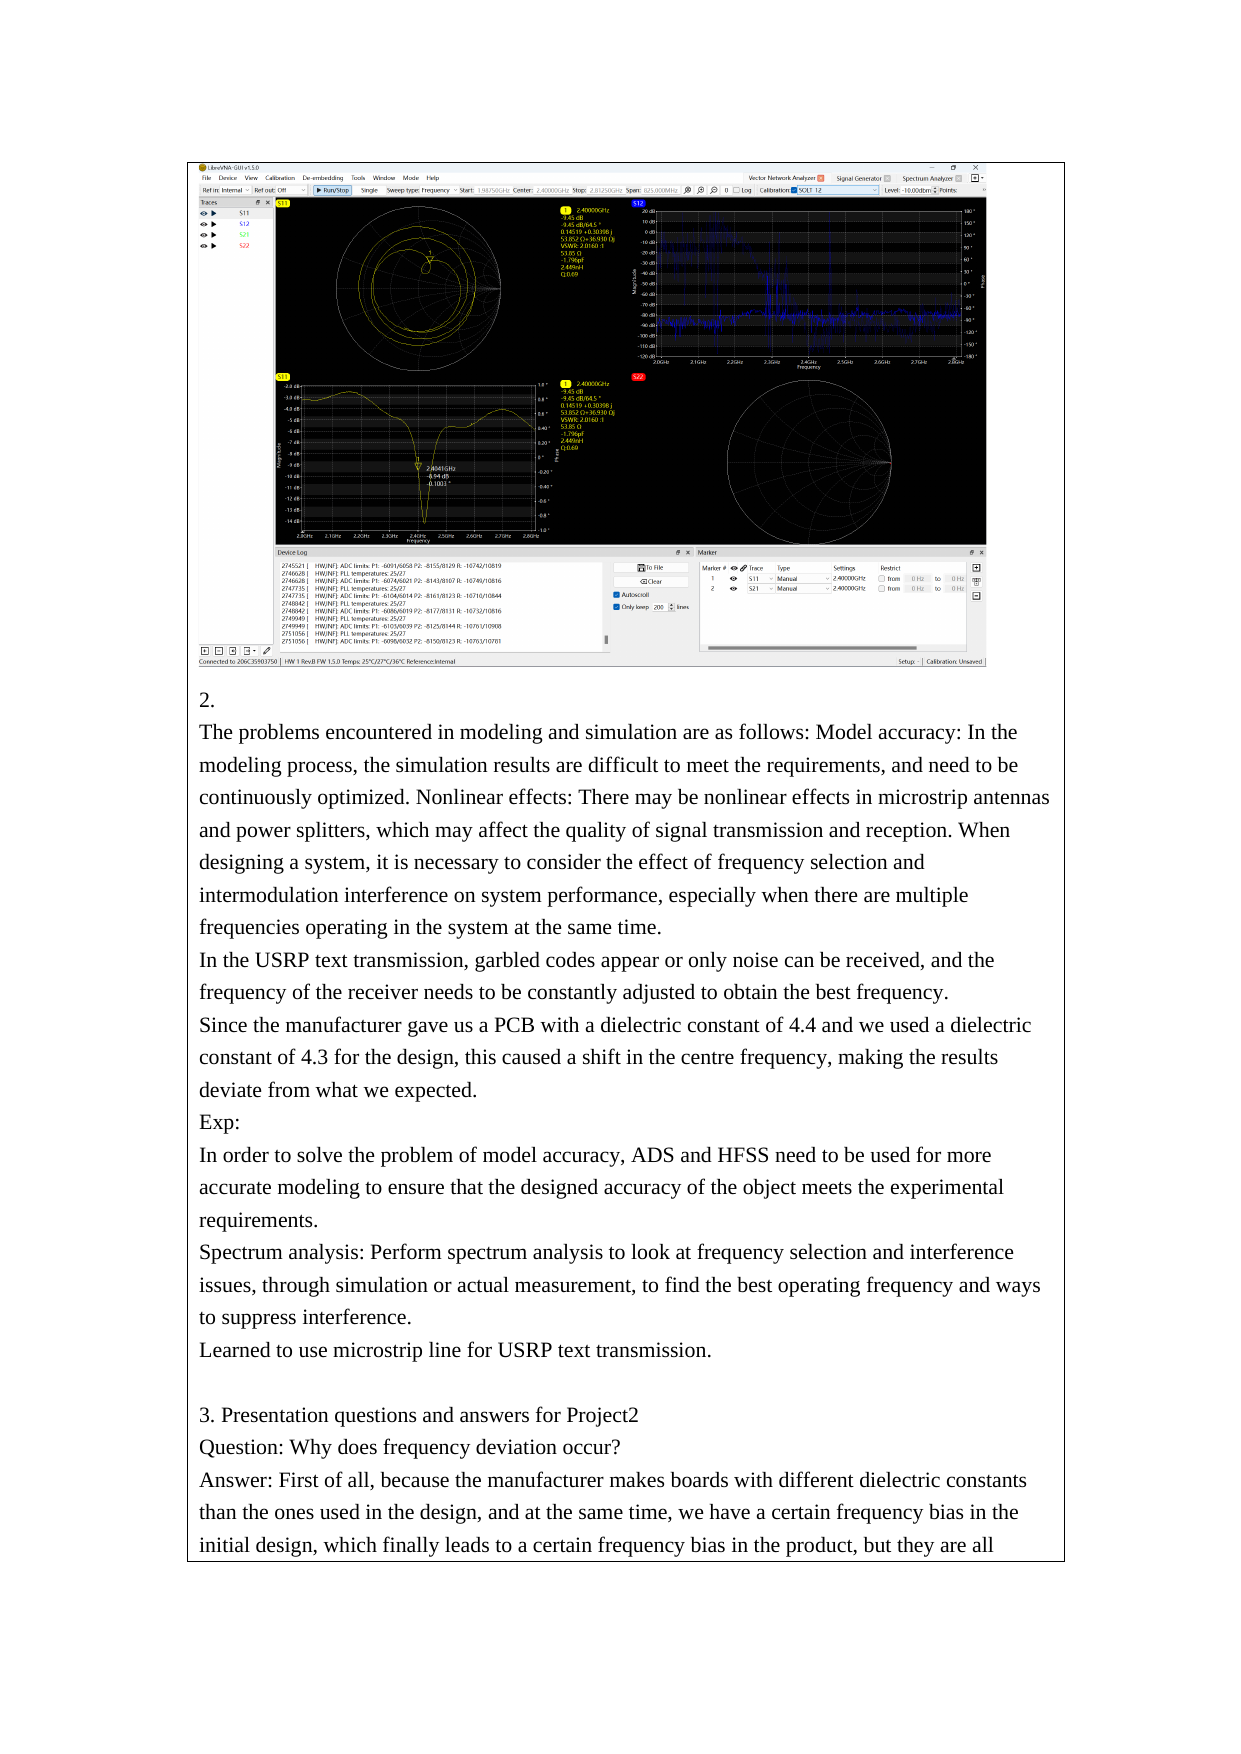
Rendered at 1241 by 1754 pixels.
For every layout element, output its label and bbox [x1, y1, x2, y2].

picture [198, 163, 987, 667]
table_cell [188, 163, 1064, 1561]
